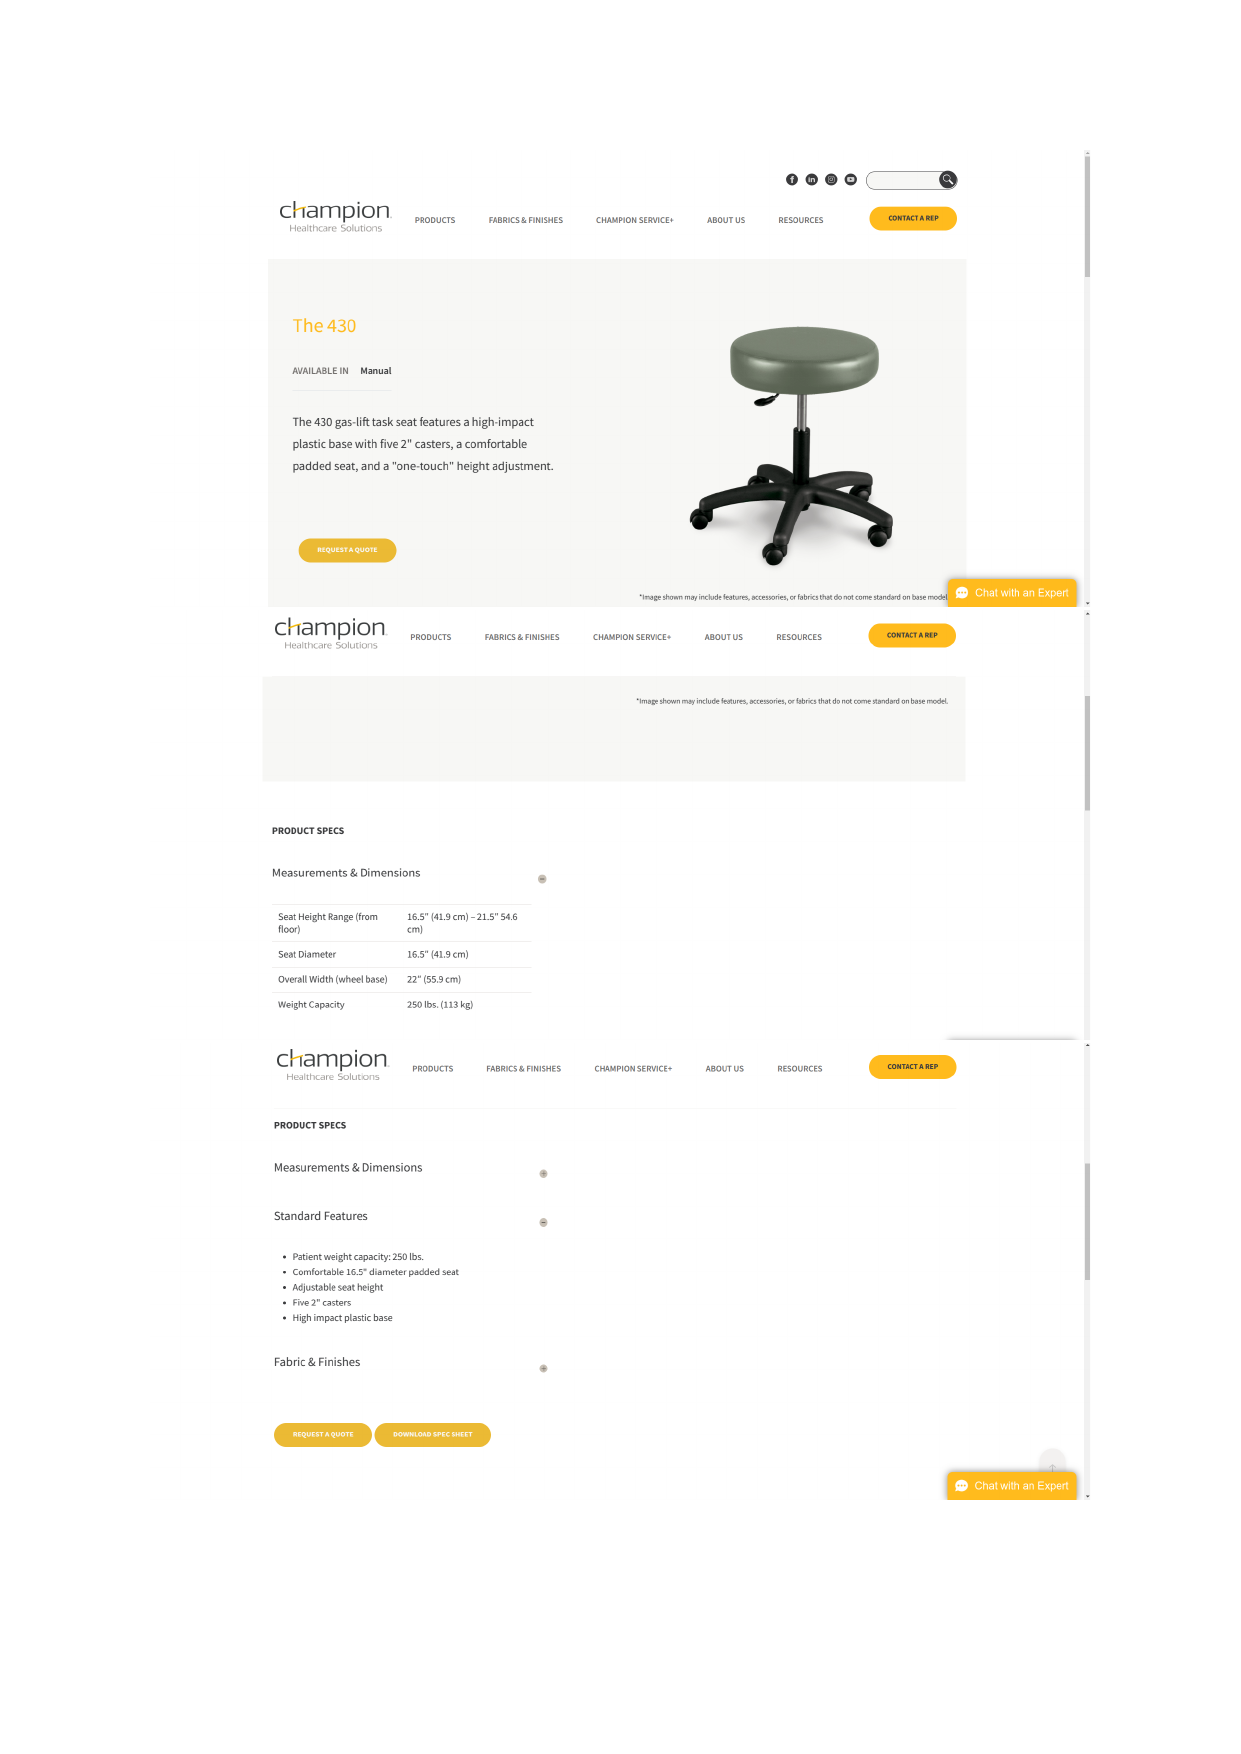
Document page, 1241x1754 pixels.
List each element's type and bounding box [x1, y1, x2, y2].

picture [150, 610, 1091, 1040]
picture [150, 1043, 1091, 1500]
picture [150, 150, 1091, 607]
